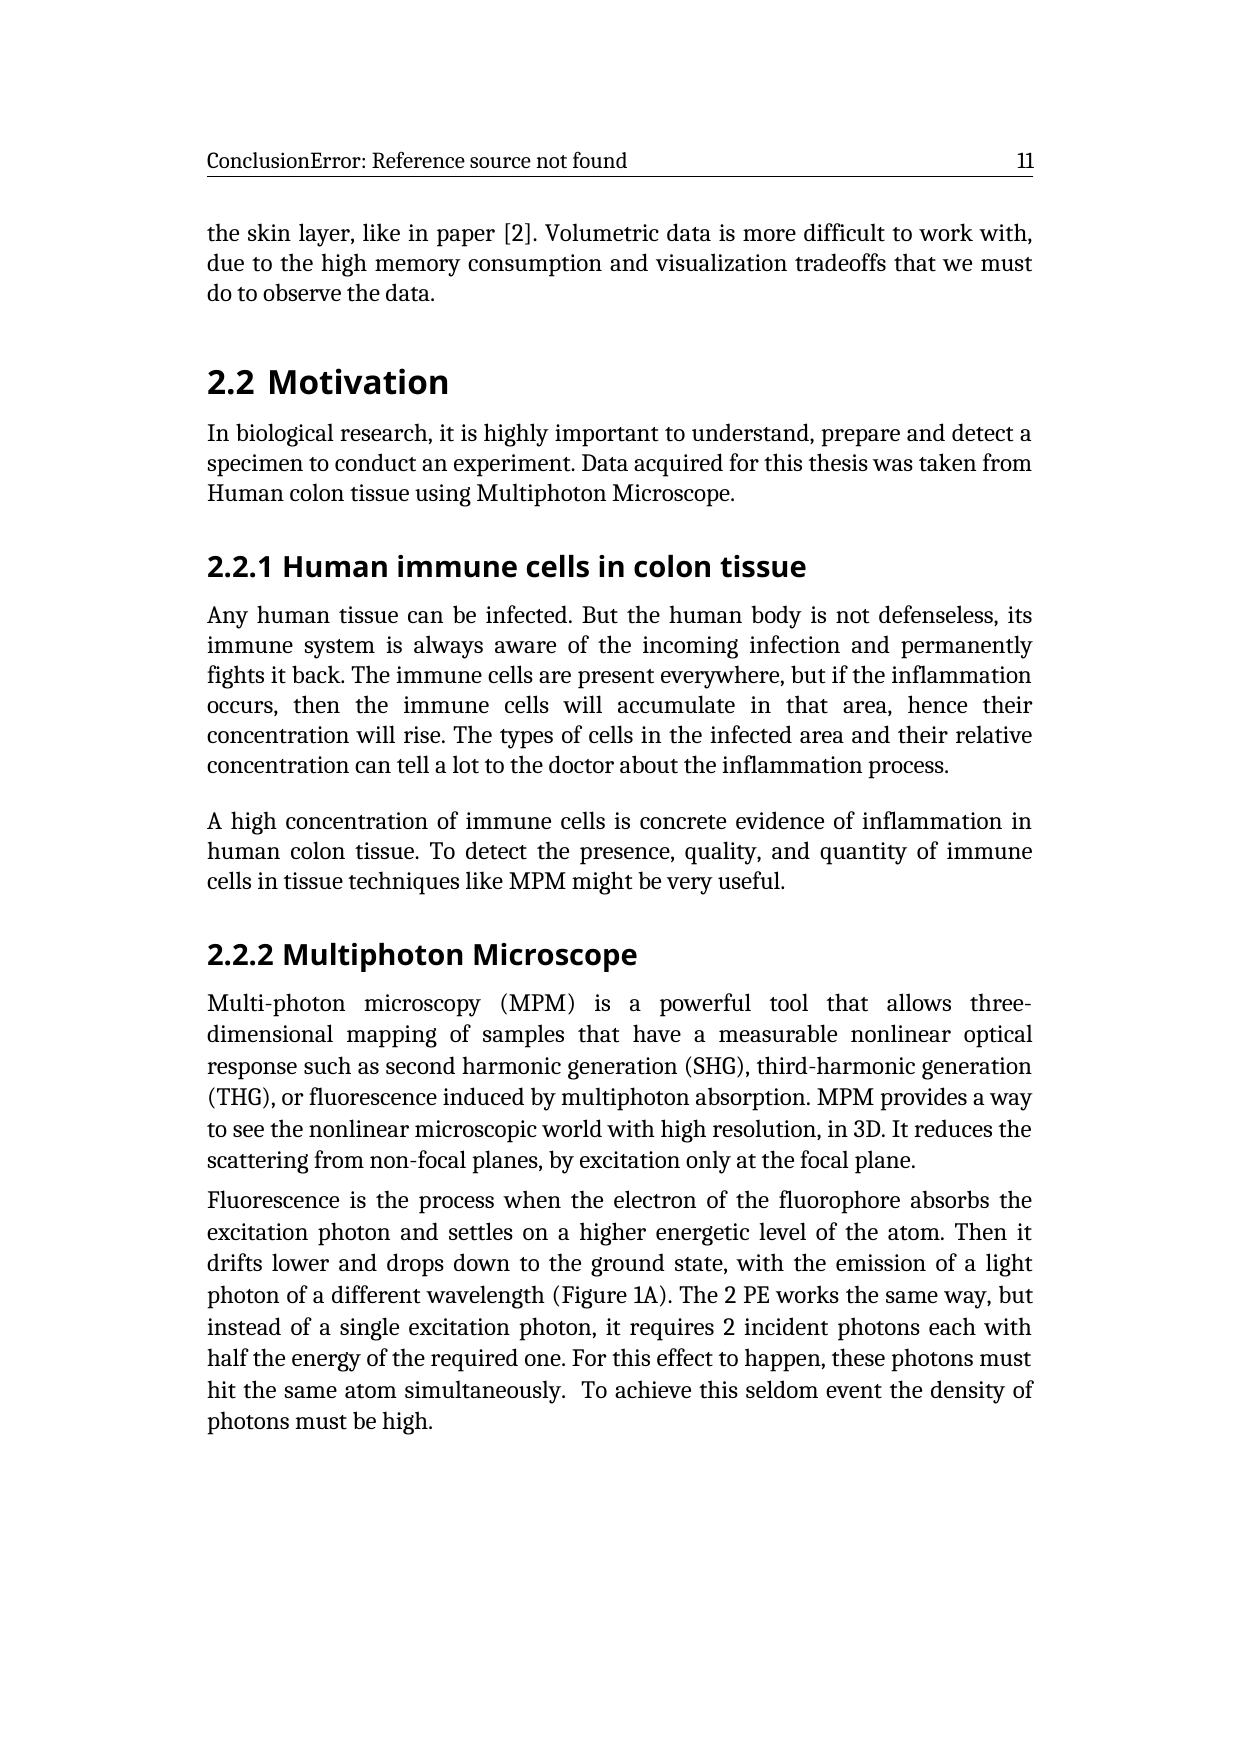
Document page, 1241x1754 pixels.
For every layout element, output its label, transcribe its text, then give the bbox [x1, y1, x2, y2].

subtitle Multiphoton Microscope [207, 934, 1033, 974]
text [207, 218, 1033, 307]
subtitle Human immune cells in colon tissue [207, 547, 1033, 586]
text In biological research, it is highly important to understand, prepare and detect a specimen to conduct an experiment. Data acquired for this thesis was taken from Human colon tissue using Multiphoton Microscope. [207, 419, 1033, 508]
subtitle Motivation [207, 359, 1033, 404]
text A high concentration of immune cells is concrete evidence of inflammation in human colon tissue. To detect the presence, quality, and quantity of immune cells in tissue techniques like MPM might be very useful. [207, 807, 1033, 896]
text Multi-photon microscopy (MPM) is a powerful tool that allows three-dimensional mapping of samples that have a measurable nonlinear optical response such as second harmonic generation (SHG), third-harmonic generation (THG), or fluorescence induced by multiphoton absorption. MPM provides a way to see the nonlinear microscopic world with high resolution, in 3D. It reduces the scattering from non-focal planes, by excitation only at the focal plane. [207, 988, 1033, 1175]
text Any human tissue can be infected. But the human body is not defenseless, its immune system is always aware of the incoming infection and permanently fights it back. The immune cells are present everywhere, but if the inflammation occurs, then the immune cells will accumulate in that area, hence their concentration will rise. The types of cells in the infected area and their relative concentration can tell a lot to the doctor about the inflammation process. [207, 601, 1033, 780]
